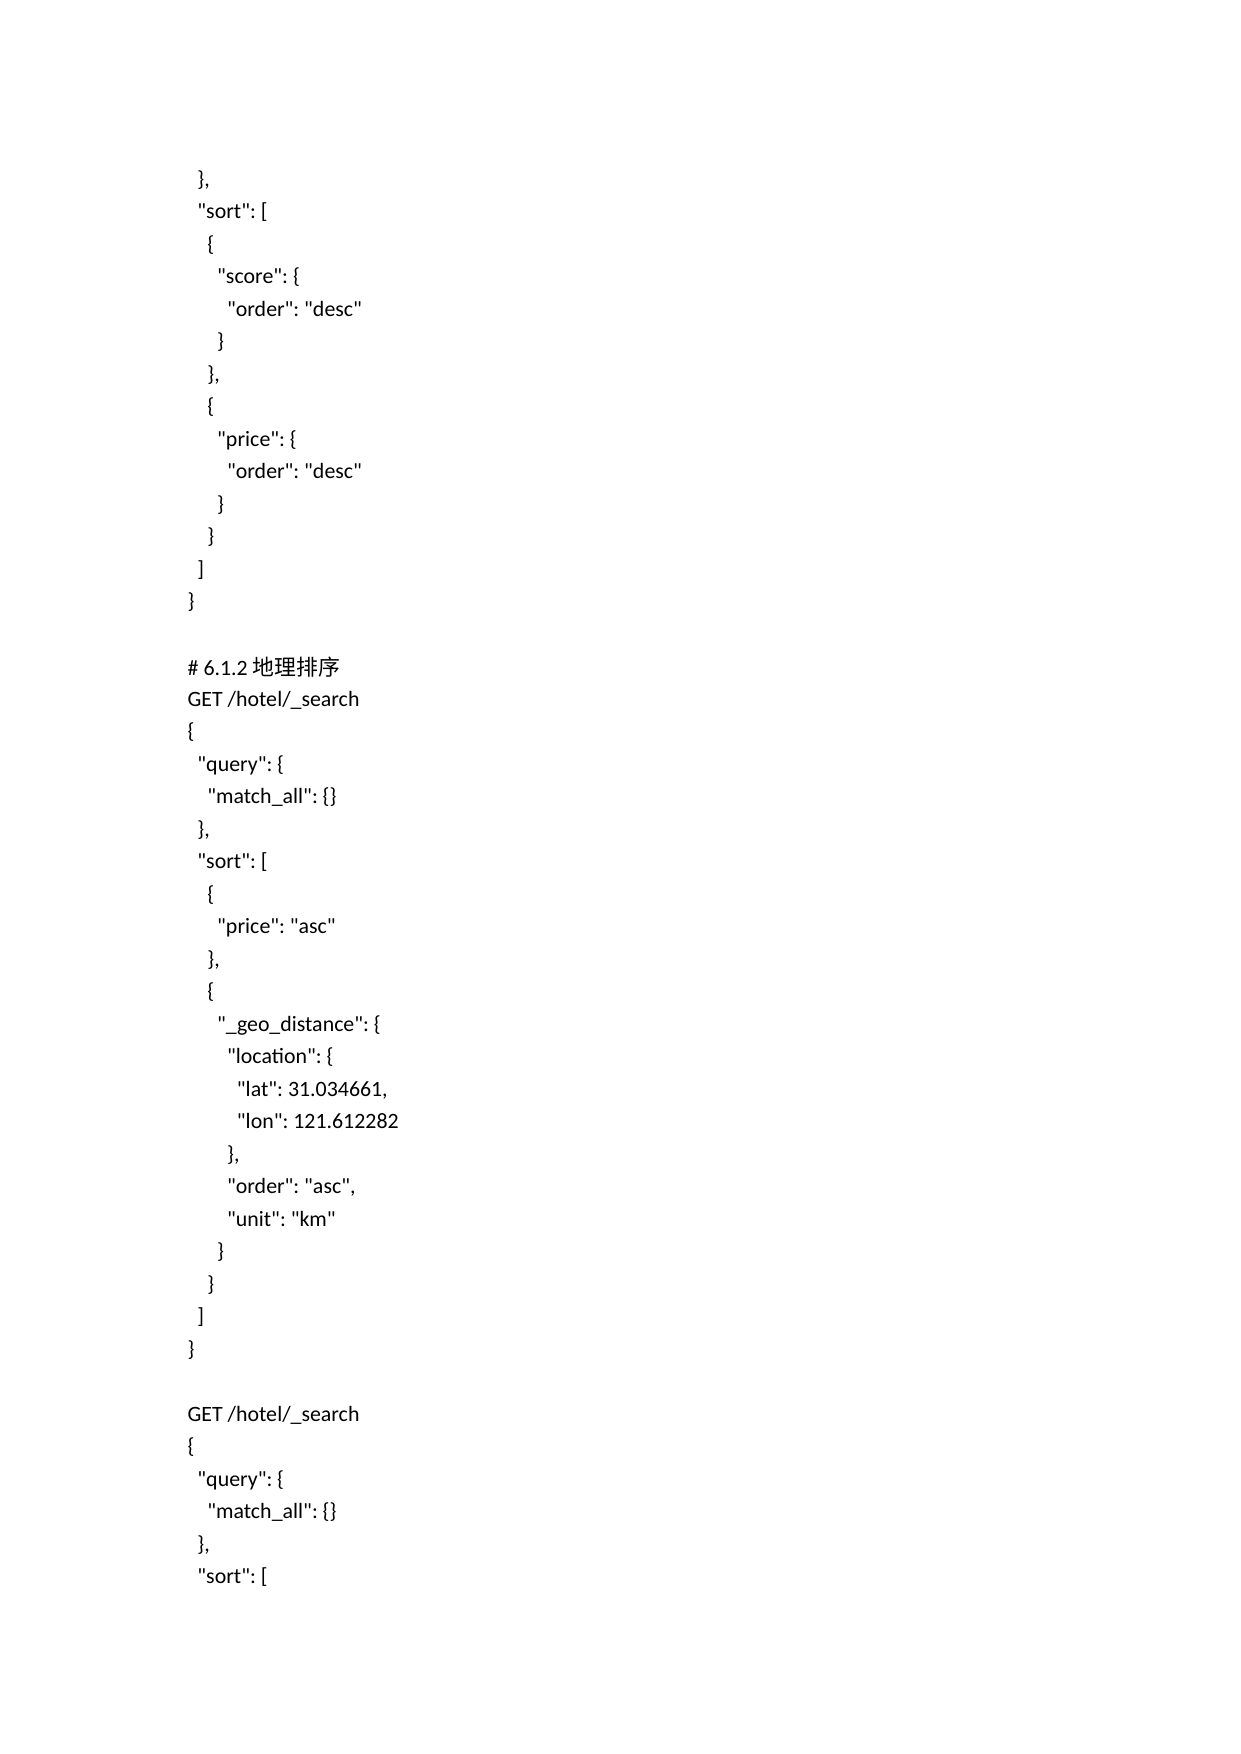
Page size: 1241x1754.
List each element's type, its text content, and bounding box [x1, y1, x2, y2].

text "query": { [187, 1462, 1053, 1494]
text }, [187, 1527, 1053, 1559]
text { [187, 1429, 1053, 1462]
text } [187, 1332, 1053, 1364]
text "sort": [ [187, 1559, 1053, 1592]
text "order": "desc" [187, 454, 1053, 487]
text "price": "asc" [187, 909, 1053, 942]
text "sort": [ [187, 194, 1053, 227]
text } [187, 1267, 1053, 1299]
text "sort": [ [187, 844, 1053, 877]
text "order": "desc" [187, 292, 1053, 324]
text "query": { [187, 747, 1053, 779]
text "lon": 121.612282 [187, 1104, 1053, 1137]
text ] [187, 1299, 1053, 1332]
text } [187, 1234, 1053, 1267]
text }, [187, 942, 1053, 974]
text "match_all": {} [187, 779, 1053, 812]
text { [187, 877, 1053, 909]
text } [187, 519, 1053, 552]
text { [187, 227, 1053, 259]
text }, [187, 812, 1053, 844]
text } [187, 584, 1053, 617]
text { [187, 714, 1053, 747]
text { [187, 974, 1053, 1007]
text "match_all": {} [187, 1494, 1053, 1527]
text }, [187, 1137, 1053, 1169]
text GET /hotel/_search [187, 1397, 1053, 1429]
text "price": { [187, 422, 1053, 454]
text # 6.1.2 地理排序 [187, 649, 1053, 682]
text "order": "asc", [187, 1169, 1053, 1202]
text }, [187, 357, 1053, 389]
text ] [187, 552, 1053, 584]
text "score": { [187, 259, 1053, 292]
text } [187, 487, 1053, 519]
text { [187, 389, 1053, 422]
text }, [187, 162, 1053, 194]
text "_geo_distance": { [187, 1007, 1053, 1039]
text "lat": 31.034661, [187, 1072, 1053, 1104]
text } [187, 324, 1053, 357]
text "location": { [187, 1039, 1053, 1072]
text "unit": "km" [187, 1202, 1053, 1234]
text GET /hotel/_search [187, 682, 1053, 714]
